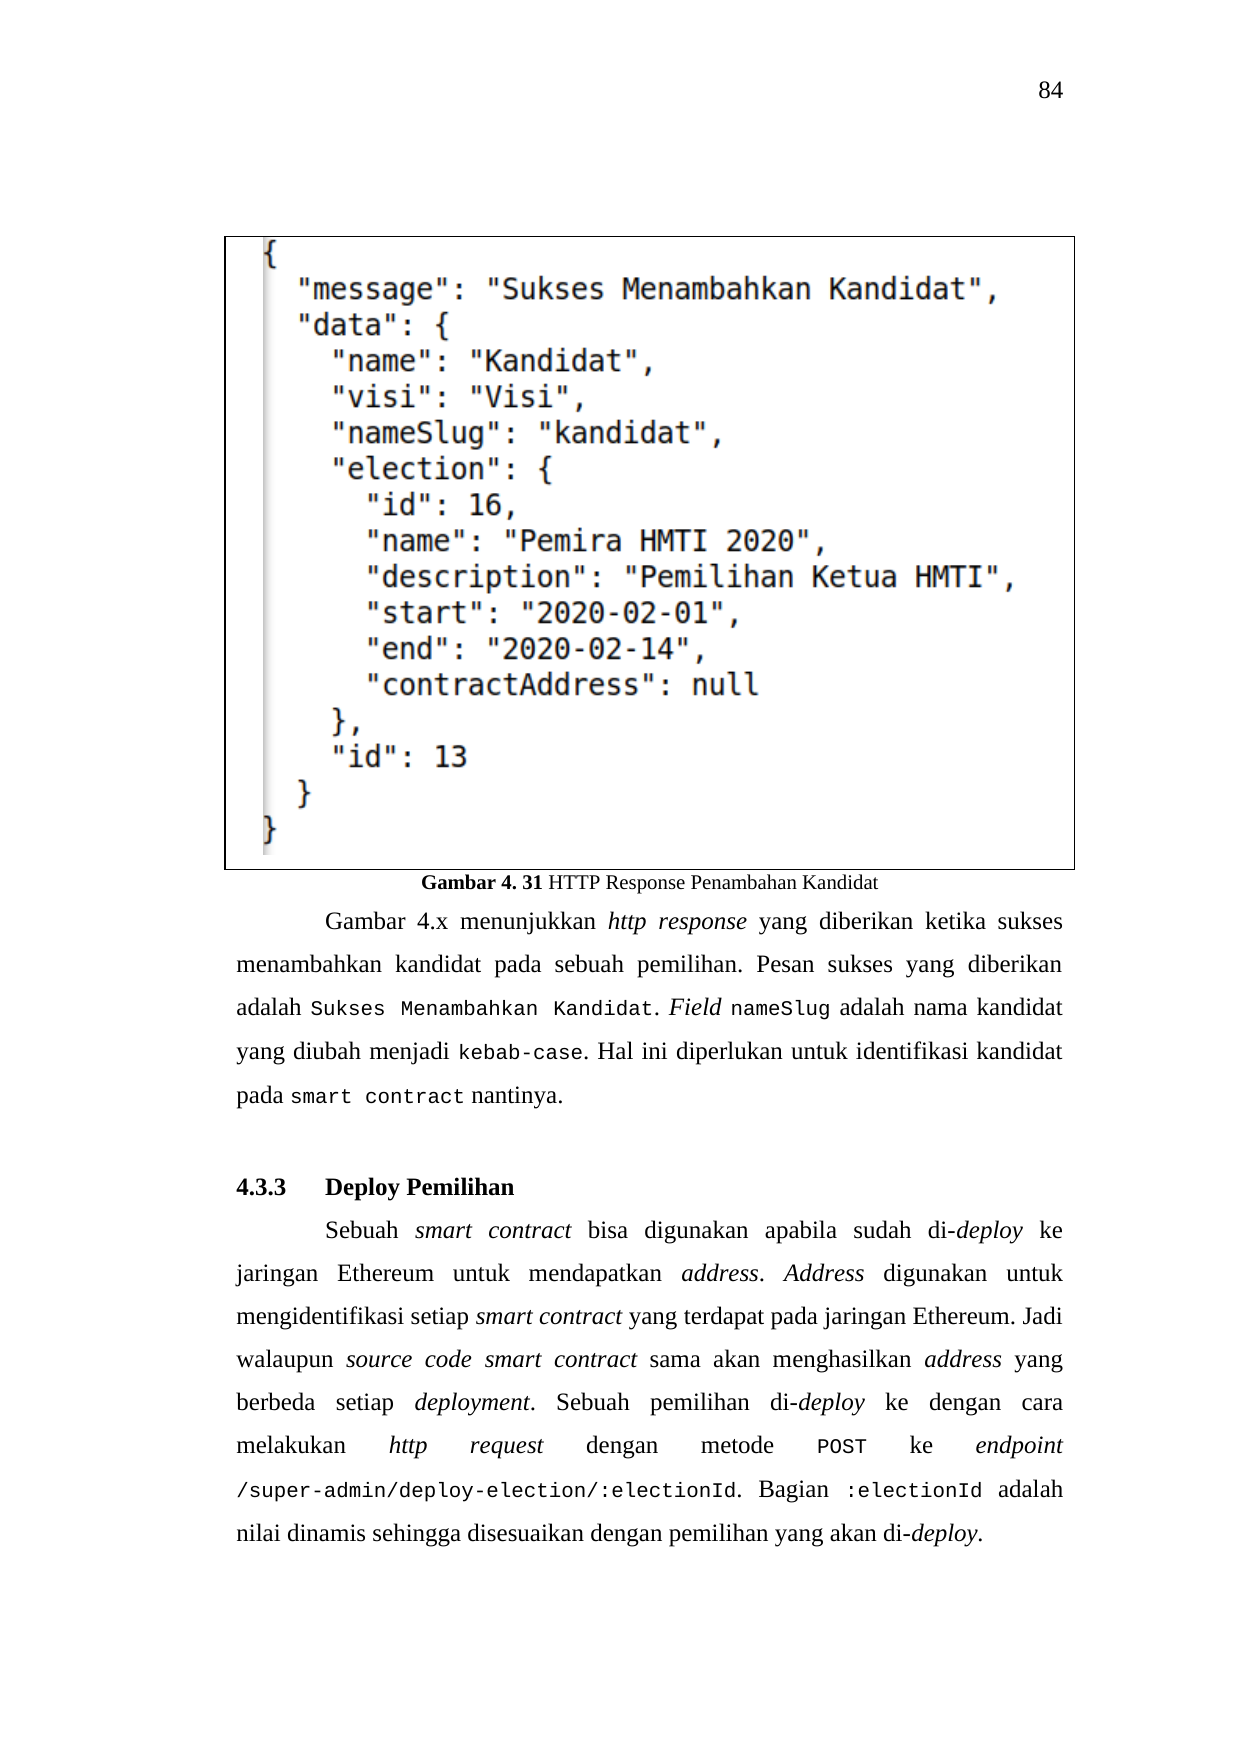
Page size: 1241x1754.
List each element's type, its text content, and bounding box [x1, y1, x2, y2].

text Gambar 4.x menunjukkan http response yang diberikan ketika sukses menambahkan kandidat pada sebuah pemilihan. Pesan sukses yang diberikan adalah Sukses Menambahkan Kandidat. Field nameSlug adalah nama kandidat yang diubah menjadi kebab-case. Hal ini diperlukan untuk identifikasi kandidat pada smart contract nantinya. [236, 906, 1063, 1109]
table_header [226, 237, 1074, 869]
text Sebuah smart contract bisa digunakan apabila sudah di-deploy ke jaringan Ethereum untuk mendapatkan address. Address digunakan untuk mengidentifikasi setiap smart contract yang terdapat pada jaringan Ethereum. Jadi walaupun source code smart contract sama akan menghasilkan address yang berbeda setiap deployment. Sebuah pemilihan di-deploy ke dengan cara melakukan http request dengan metode POST ke endpoint /super-admin/deploy-election/:electionId. Bagian :electionId adalah nilai dinamis sehingga disesuaikan dengan pemilihan yang akan di-deploy. [236, 1215, 1063, 1547]
subtitle Deploy Pemilihan [236, 1172, 1063, 1200]
picture [263, 237, 1037, 855]
text Gambar 4. 31 HTTP Response Penambahan Kandidat [236, 870, 1063, 894]
